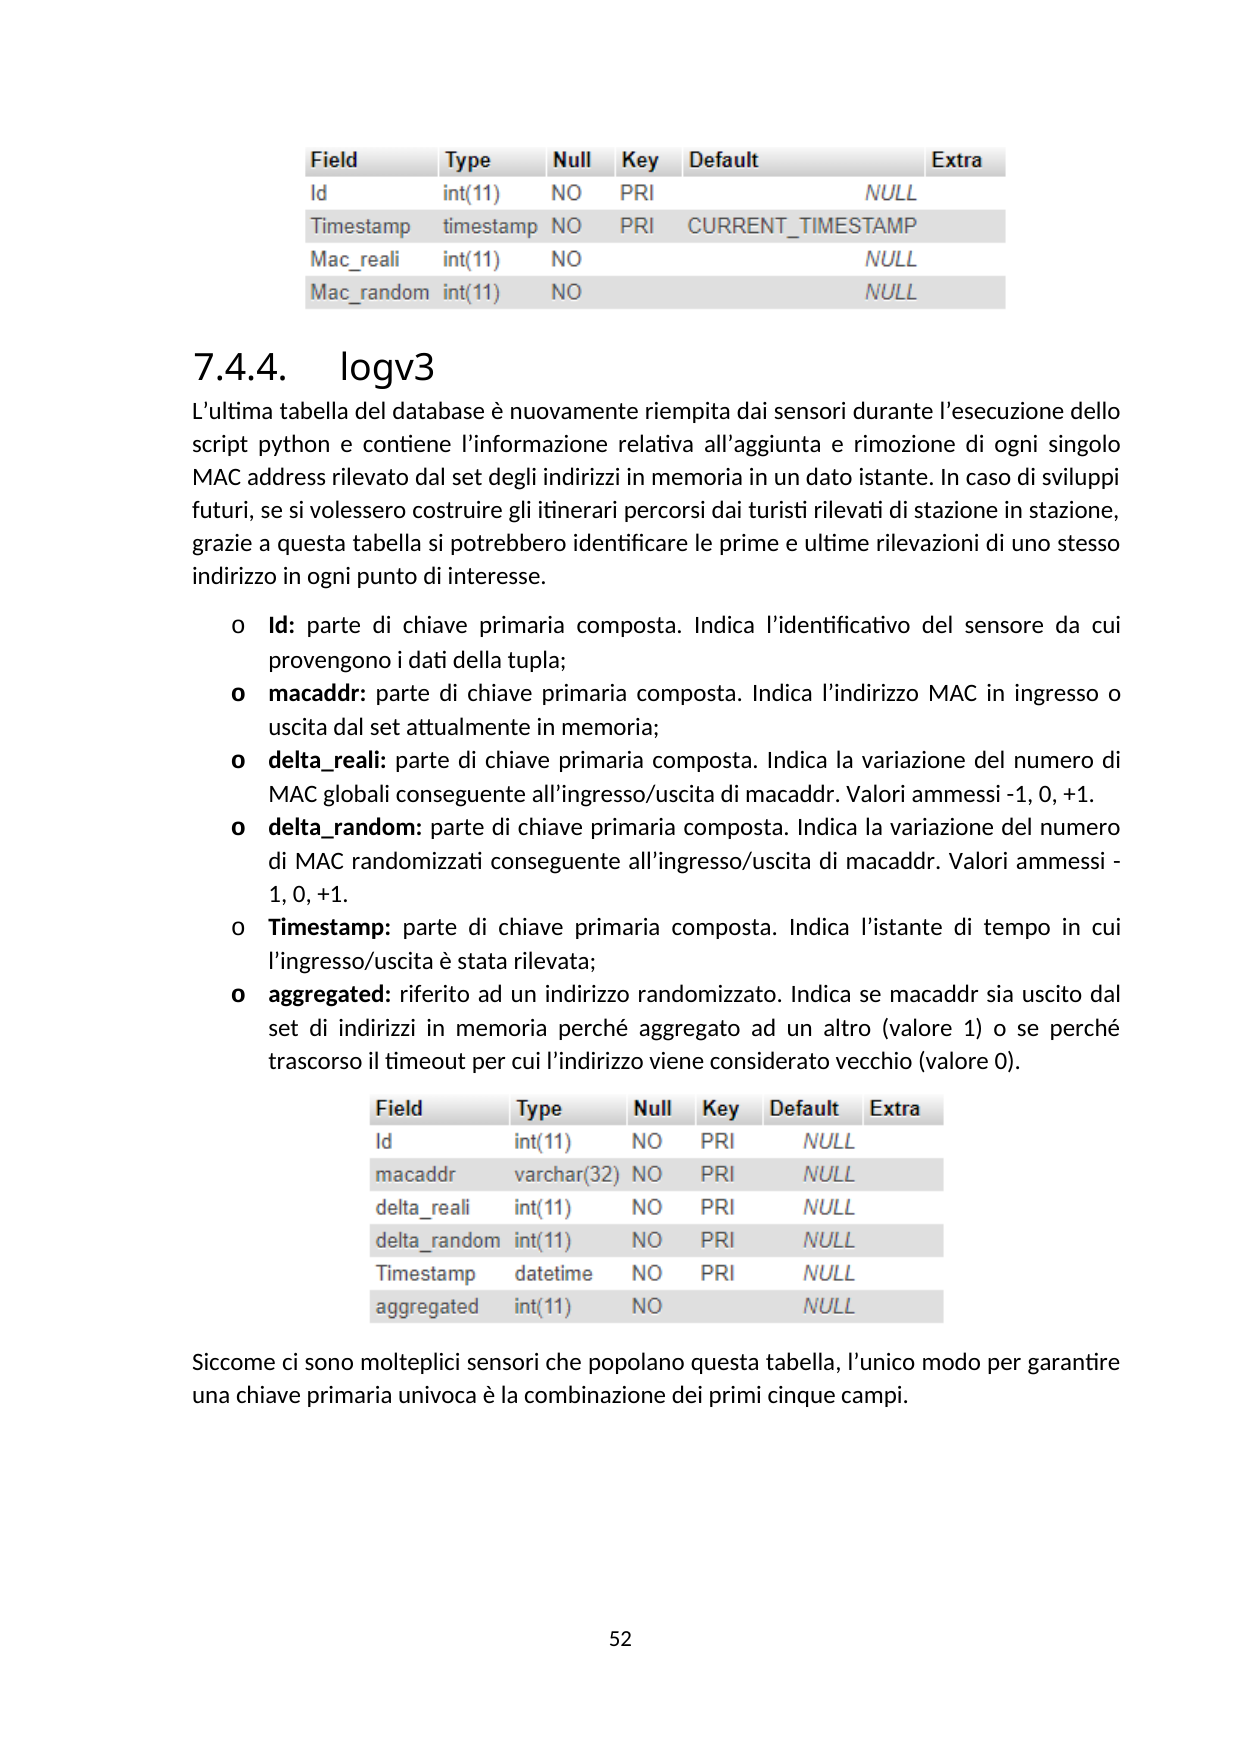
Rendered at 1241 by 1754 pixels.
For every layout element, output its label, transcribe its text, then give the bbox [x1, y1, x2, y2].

list logv3 [193, 340, 1122, 391]
list delta_random: parte di chiave primaria composta. Indica la variazione del numero di MAC randomizzati conseguente all’ingresso/uscita di macaddr. Valori ammessi -1, 0, +1. [231, 811, 1122, 908]
picture [305, 147, 1009, 314]
list aggregated: riferito ad un indirizzo randomizzato. Indica se macaddr sia uscito dal set di indirizzi in memoria perché aggregato ad un altro (valore 1) o se perché trascorso il timeout per cui l’indirizzo viene considerato vecchio (valore 0). [231, 978, 1122, 1076]
list Id: parte di chiave primaria composta. Indica l’identificativo del sensore da cui provengono i dati della tupla; [231, 610, 1122, 674]
list Timestamp: parte di chiave primaria composta. Indica l’istante di tempo in cui l’ingresso/uscita è stata rilevata; [231, 911, 1122, 976]
picture [367, 1094, 947, 1328]
text Siccome ci sono molteplici sensori che popolano questa tabella, l’unico modo per garantire una chiave primaria univoca è la combinazione dei primi cinque campi. [192, 1346, 1122, 1410]
list delta_reali: parte di chiave primaria composta. Indica la variazione del numero di MAC globali conseguente all’ingresso/uscita di macaddr. Valori ammessi -1, 0, +1. [231, 744, 1122, 808]
list macaddr: parte di chiave primaria composta. Indica l’indirizzo MAC in ingresso o uscita dal set attualmente in memoria; [231, 677, 1122, 741]
text L’ultima tabella del database è nuovamente riempita dai sensori durante l’esecuzione dello script python e contiene l’informazione relativa all’aggiunta e rimozione di ogni singolo MAC address rilevato dal set degli indirizzi in memoria in un dato istante. In caso di sviluppi futuri, se si volessero costruire gli itinerari percorsi dai turisti rilevati di stazione in stazione, grazie a questa tabella si potrebbero identificare le prime e ultime rilevazioni di uno stesso indirizzo in ogni punto di interesse. [192, 396, 1122, 591]
